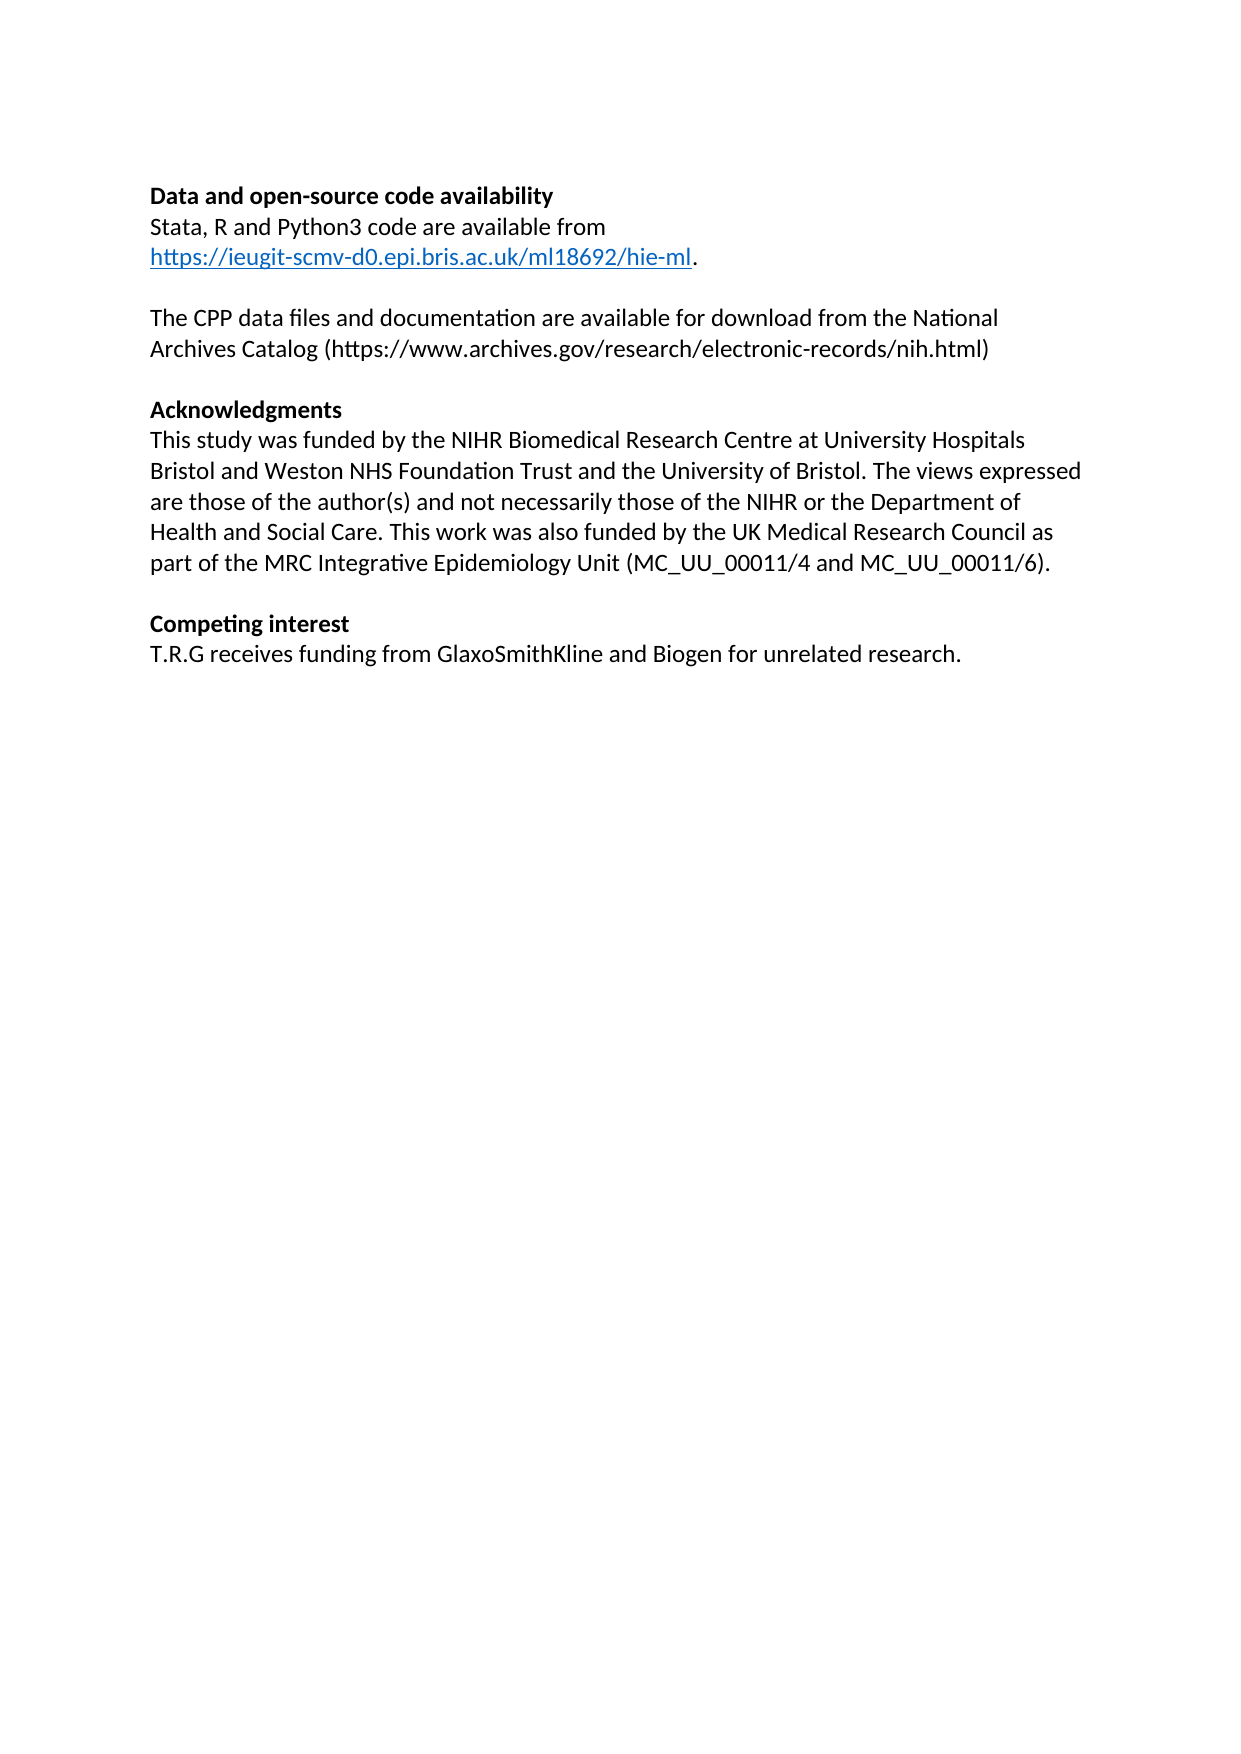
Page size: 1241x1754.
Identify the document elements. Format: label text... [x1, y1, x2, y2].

text The CPP data files and documentation are available for download from the National Archives Catalog (https://www.archives.gov/research/electronic-records/nih.html) [150, 303, 1090, 364]
text Stata, R and Python3 code are available from https://ieugit-scmv-d0.epi.bris.ac.uk/ml18692/hie-ml. [150, 211, 1090, 272]
text Data and open-source code availability [150, 181, 1090, 211]
text Competing interest [150, 608, 1090, 638]
text Acknowledgments This study was funded by the NIHR Biomedical Research Centre at University Hospitals Bristol and Weston NHS Foundation Trust and the University of Bristol. The views expressed are those of the author(s) and not necessarily those of the NIHR or the Department of Health and Social Care. This work was also funded by the UK Medical Research Council as part of the MRC Integrative Epidemiology Unit (MC_UU_00011/4 and MC_UU_00011/6). [150, 394, 1090, 577]
text T.R.G receives funding from GlaxoSmithKline and Biogen for unrelated research. [150, 638, 1090, 669]
